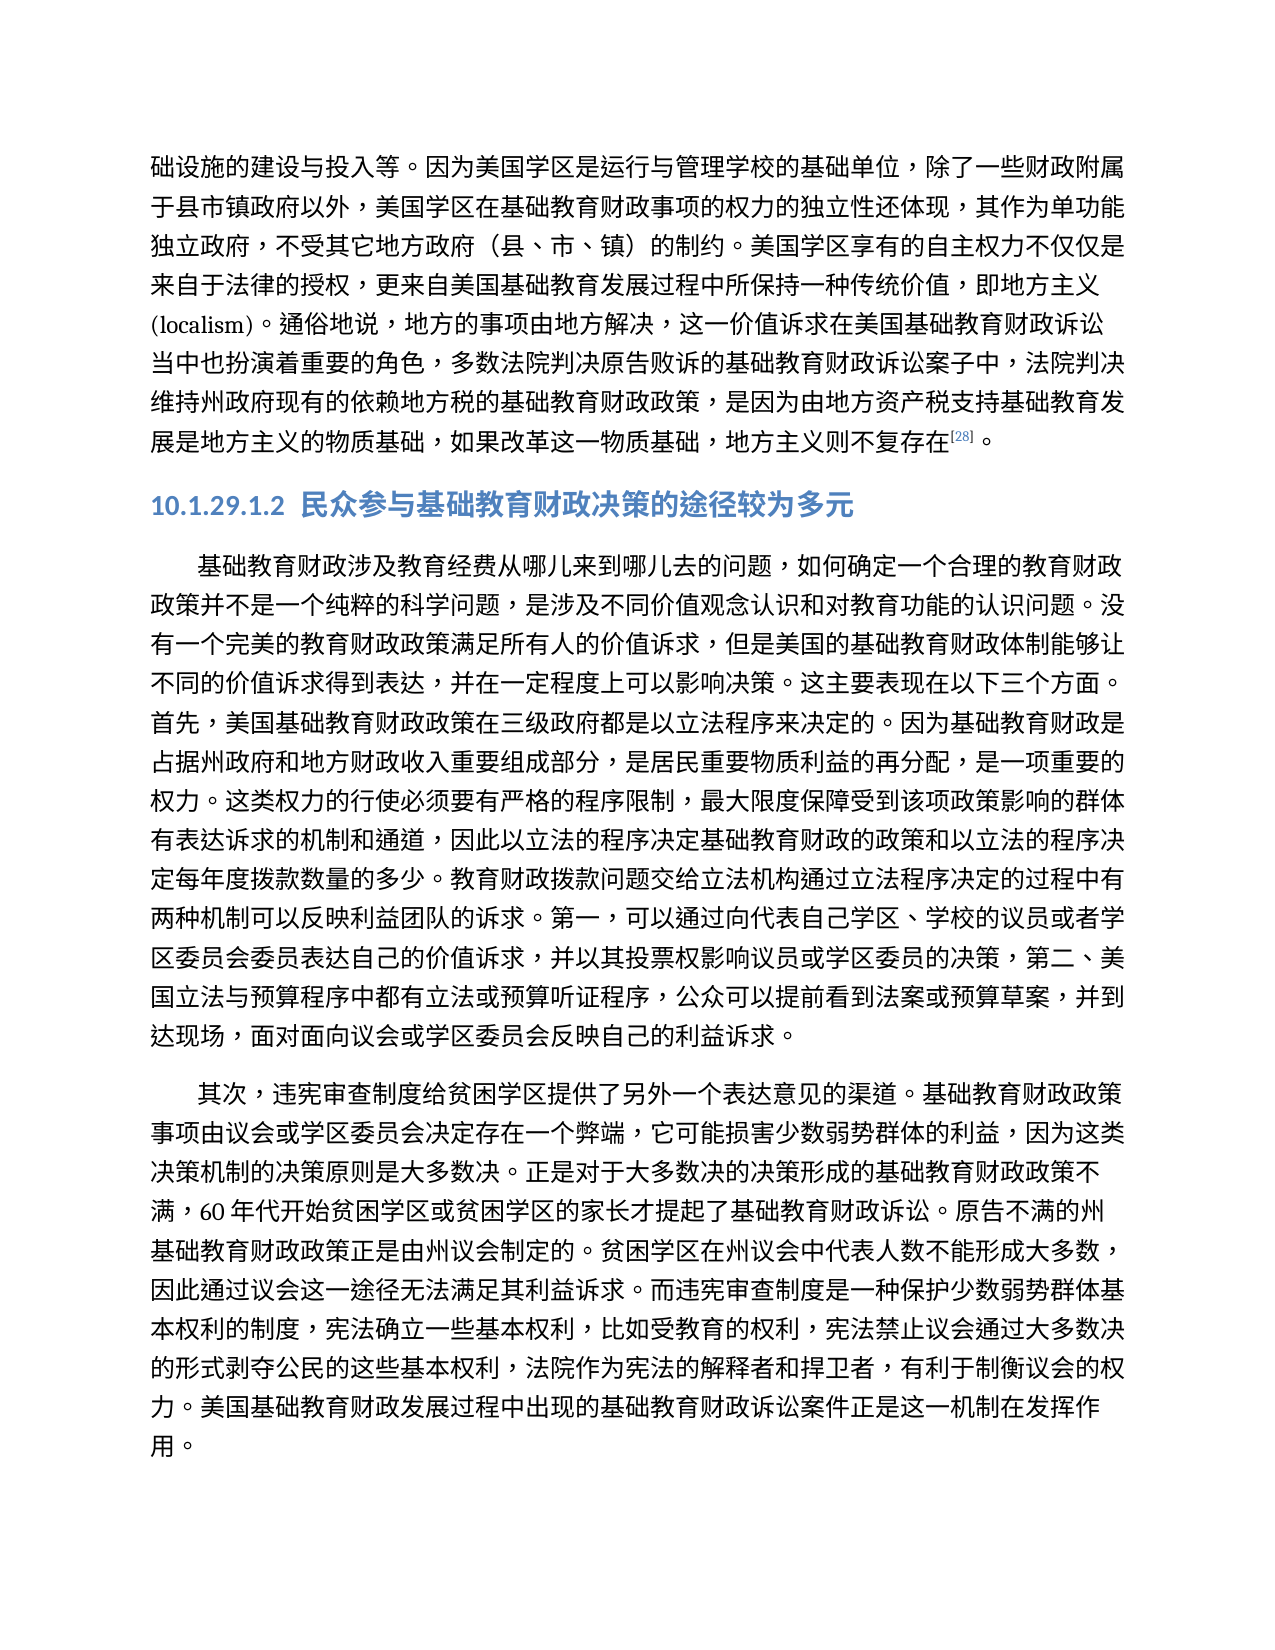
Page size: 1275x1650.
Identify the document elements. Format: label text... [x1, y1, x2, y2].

text 基础教育财政涉及教育经费从哪儿来到哪儿去的问题，如何确定一个合理的教育财政政策并不是一个纯粹的科学问题，是涉及不同价值观念认识和对教育功能的认识问题。没有一个完美的教育财政政策满足所有人的价值诉求，但是美国的基础教育财政体制能够让不同的价值诉求得到表达，并在一定程度上可以影响决策。这主要表现在以下三个方面。首先，美国基础教育财政政策在三级政府都是以立法程序来决定的。因为基础教育财政是占据州政府和地方财政收入重要组成部分，是居民重要物质利益的再分配，是一项重要的权力。这类权力的行使必须要有严格的程序限制，最大限度保障受到该项政策影响的群体有表达诉求的机制和通道，因此以立法的程序决定基础教育财政的政策和以立法的程序决定每年度拨款数量的多少。教育财政拨款问题交给立法机构通过立法程序决定的过程中有两种机制可以反映利益团队的诉求。第一，可以通过向代表自己学区、学校的议员或者学区委员会委员表达自己的价值诉求，并以其投票权影响议员或学区委员的决策，第二、美国立法与预算程序中都有立法或预算听证程序，公众可以提前看到法案或预算草案，并到达现场，面对面向议会或学区委员会反映自己的利益诉求。 [150, 548, 1125, 1053]
subtitle 9.1.2 民众参与基础教育财政决策的途径较为多元 [150, 484, 1125, 524]
text 其次，违宪审查制度给贫困学区提供了另外一个表达意见的渠道。基础教育财政政策事项由议会或学区委员会决定存在一个弊端，它可能损害少数弱势群体的利益，因为这类决策机制的决策原则是大多数决。正是对于大多数决的决策形成的基础教育财政政策不满，60年代开始贫困学区或贫困学区的家长才提起了基础教育财政诉讼。原告不满的州基础教育财政政策正是由州议会制定的。贫困学区在州议会中代表人数不能形成大多数，因此通过议会这一途径无法满足其利益诉求。而违宪审查制度是一种保护少数弱势群体基本权利的制度，宪法确立一些基本权利，比如受教育的权利，宪法禁止议会通过大多数决的形式剥夺公民的这些基本权利，法院作为宪法的解释者和捍卫者，有利于制衡议会的权力。美国基础教育财政发展过程中出现的基础教育财政诉讼案件正是这一机制在发挥作用。 [150, 1076, 1125, 1463]
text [150, 150, 1125, 458]
